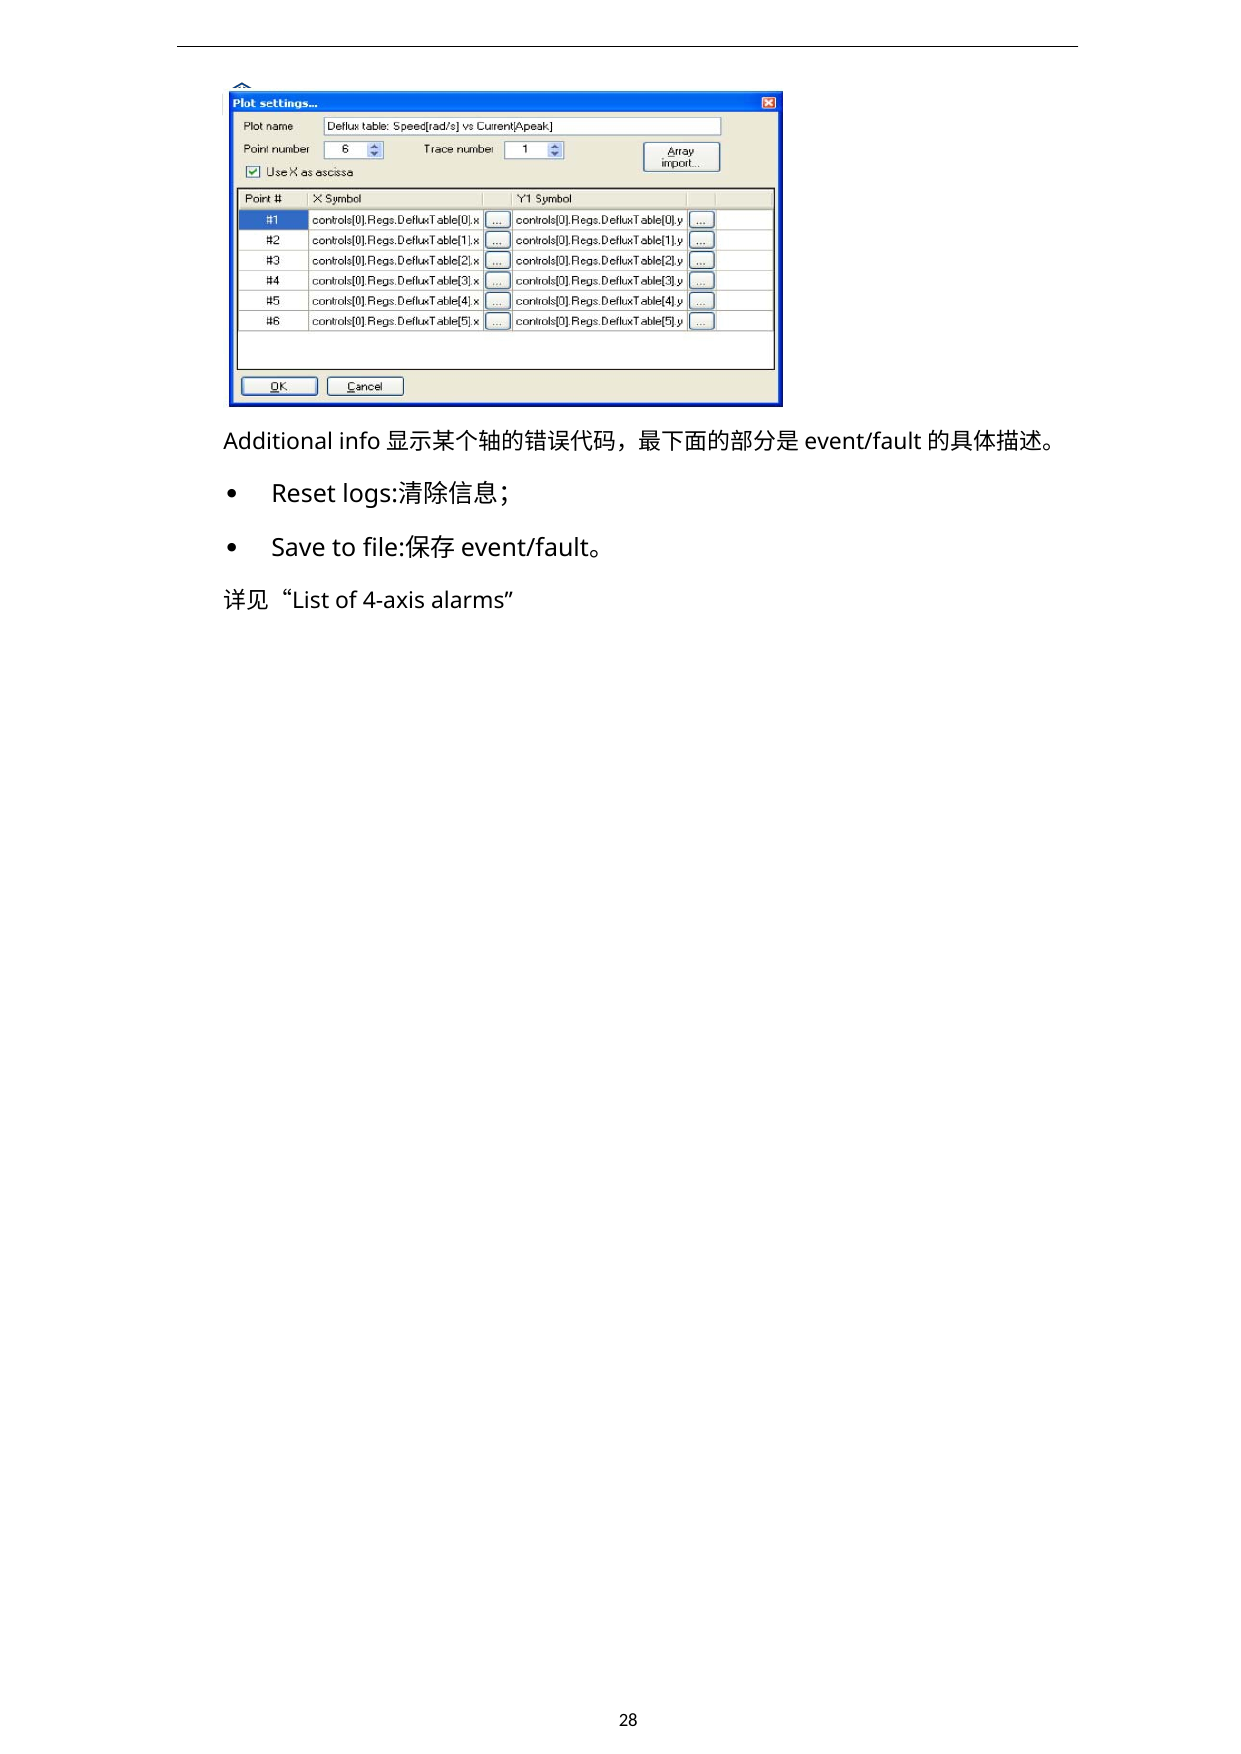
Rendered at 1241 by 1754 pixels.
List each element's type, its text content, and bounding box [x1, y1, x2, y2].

text Additional info 显示某个轴的错误代码，最下面的部分是 event/fault 的具体描述。 [177, 423, 1078, 456]
list Reset logs:清除信息； [227, 473, 1078, 509]
list Save to file:保存 event/fault。 [227, 527, 1078, 564]
picture [208, 60, 784, 408]
text 详见“List of 4-axis alarms” [177, 582, 1078, 615]
